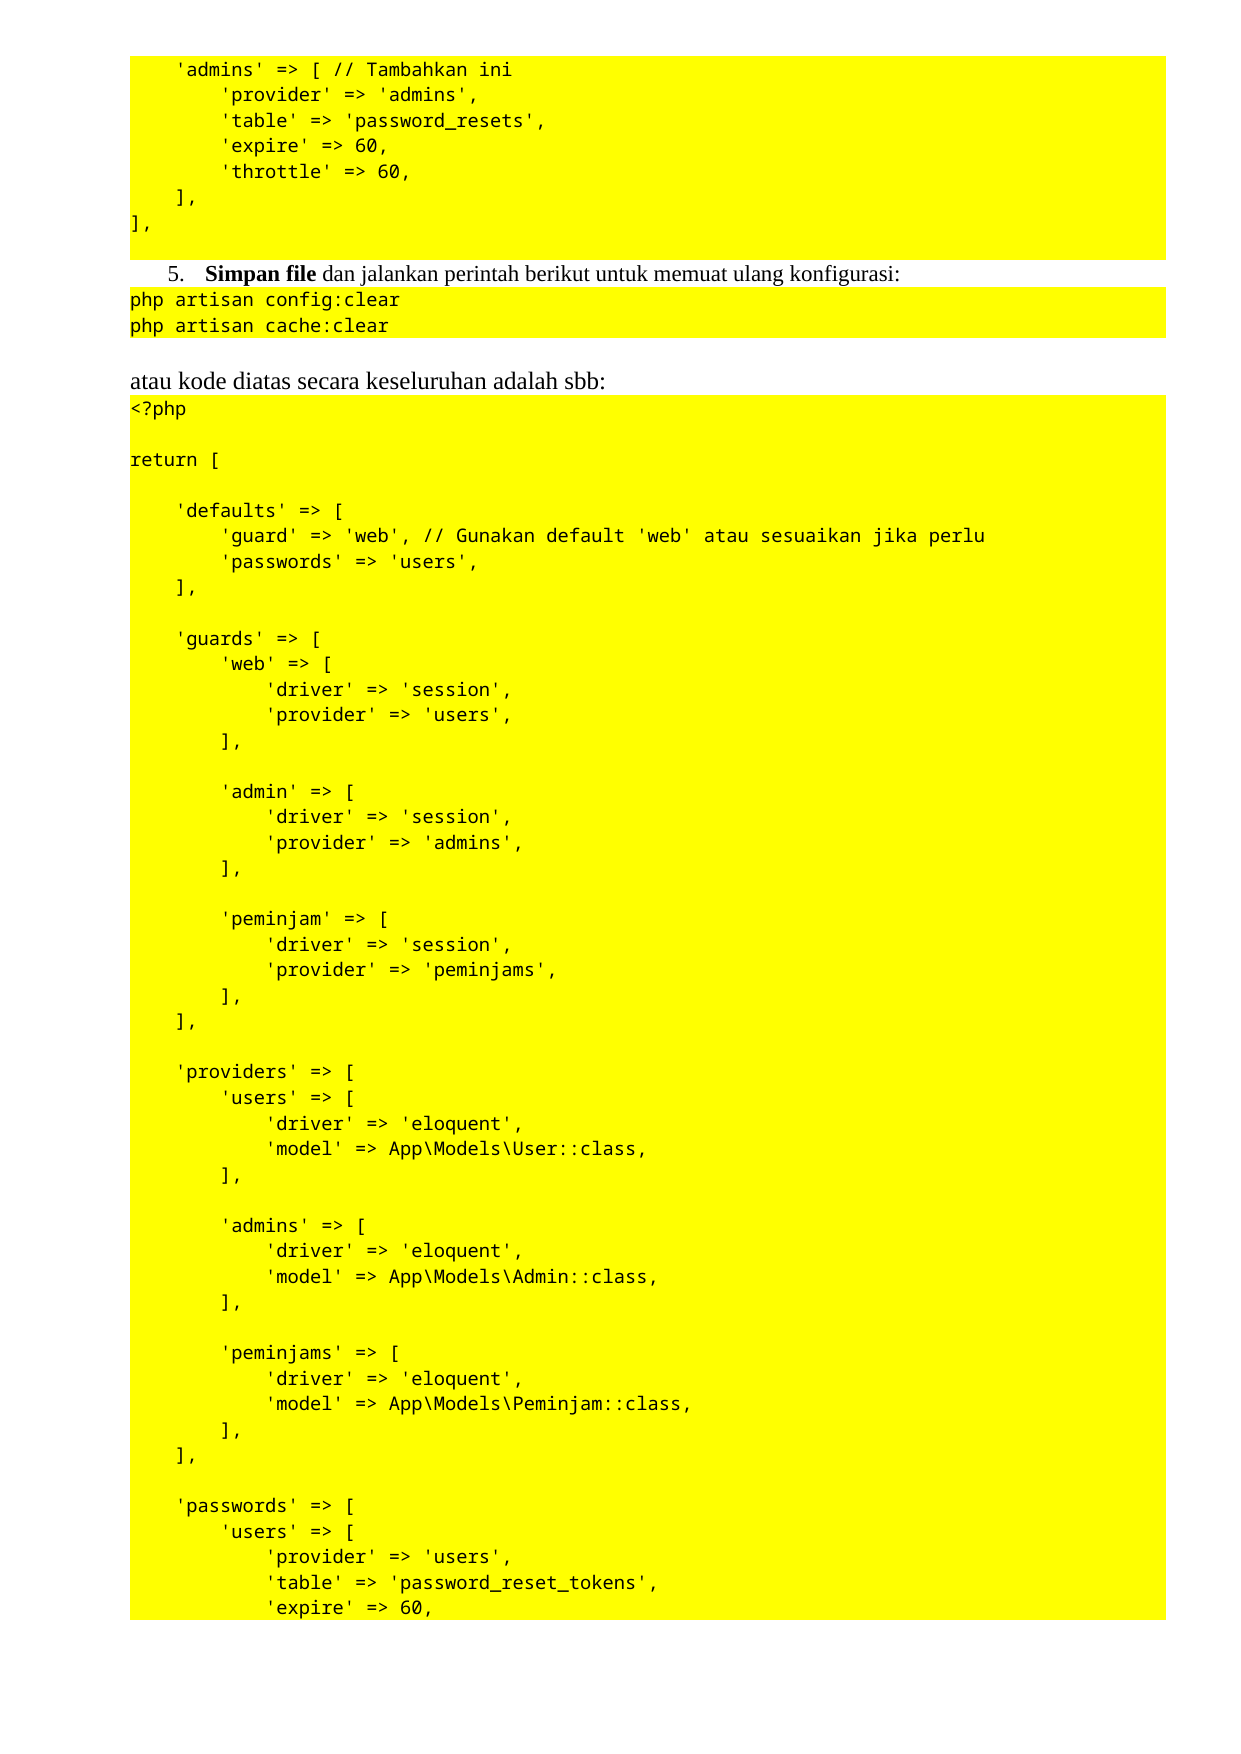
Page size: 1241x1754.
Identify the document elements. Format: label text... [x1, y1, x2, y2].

text 'admins' => [ // Tambahkan ini [130, 56, 1166, 82]
text 'peminjam' => [ [130, 906, 1166, 931]
text 'throttle' => 60, [130, 158, 1166, 184]
text 'passwords' => 'users', [130, 548, 1166, 574]
text <?php [130, 395, 1166, 421]
text 'expire' => 60, [130, 133, 1166, 158]
text 'driver' => 'eloquent', [130, 1237, 1166, 1263]
text 'model' => App\Models\Peminjam::class, [130, 1391, 1166, 1416]
text ], [130, 854, 1166, 880]
text 'driver' => 'session', [130, 803, 1166, 829]
text ], [130, 1416, 1166, 1442]
text 'peminjams' => [ [130, 1339, 1166, 1365]
text 'admin' => [ [130, 778, 1166, 803]
list Simpan file dan jalankan perintah berikut untuk memuat ulang konfigurasi: [167, 260, 1166, 287]
text 'provider' => 'peminjams', [130, 957, 1166, 982]
text 'users' => [ [130, 1084, 1166, 1110]
text 'model' => App\Models\User::class, [130, 1135, 1166, 1161]
text 'users' => [ [130, 1518, 1166, 1544]
text ], [130, 1288, 1166, 1314]
text ], [130, 1008, 1166, 1033]
text 'provider' => 'users', [130, 701, 1166, 727]
text 'expire' => 60, [130, 1595, 1166, 1620]
text 'web' => [ [130, 650, 1166, 676]
text 'table' => 'password_resets', [130, 107, 1166, 133]
text return [ [130, 446, 1166, 472]
text 'driver' => 'session', [130, 676, 1166, 701]
text 'providers' => [ [130, 1059, 1166, 1084]
text atau kode diatas secara keseluruhan adalah sbb: [130, 366, 1166, 395]
text ], [130, 1161, 1166, 1186]
text ], [130, 574, 1166, 599]
text 'model' => App\Models\Admin::class, [130, 1263, 1166, 1288]
text ], [130, 209, 1166, 235]
text 'driver' => 'eloquent', [130, 1110, 1166, 1135]
text 'passwords' => [ [130, 1493, 1166, 1518]
text 'driver' => 'eloquent', [130, 1365, 1166, 1391]
text php artisan config:clear [130, 287, 1166, 312]
text 'admins' => [ [130, 1212, 1166, 1237]
text 'table' => 'password_reset_tokens', [130, 1569, 1166, 1595]
text 'driver' => 'session', [130, 931, 1166, 957]
text ], [130, 184, 1166, 209]
text ], [130, 982, 1166, 1008]
text ], [130, 727, 1166, 752]
text php artisan cache:clear [130, 312, 1166, 338]
text 'guard' => 'web', // Gunakan default 'web' atau sesuaikan jika perlu [130, 523, 1166, 548]
text 'guards' => [ [130, 625, 1166, 650]
text 'defaults' => [ [130, 497, 1166, 523]
text 'provider' => 'admins', [130, 829, 1166, 854]
text ], [130, 1442, 1166, 1467]
text 'provider' => 'users', [130, 1544, 1166, 1569]
text 'provider' => 'admins', [130, 82, 1166, 107]
